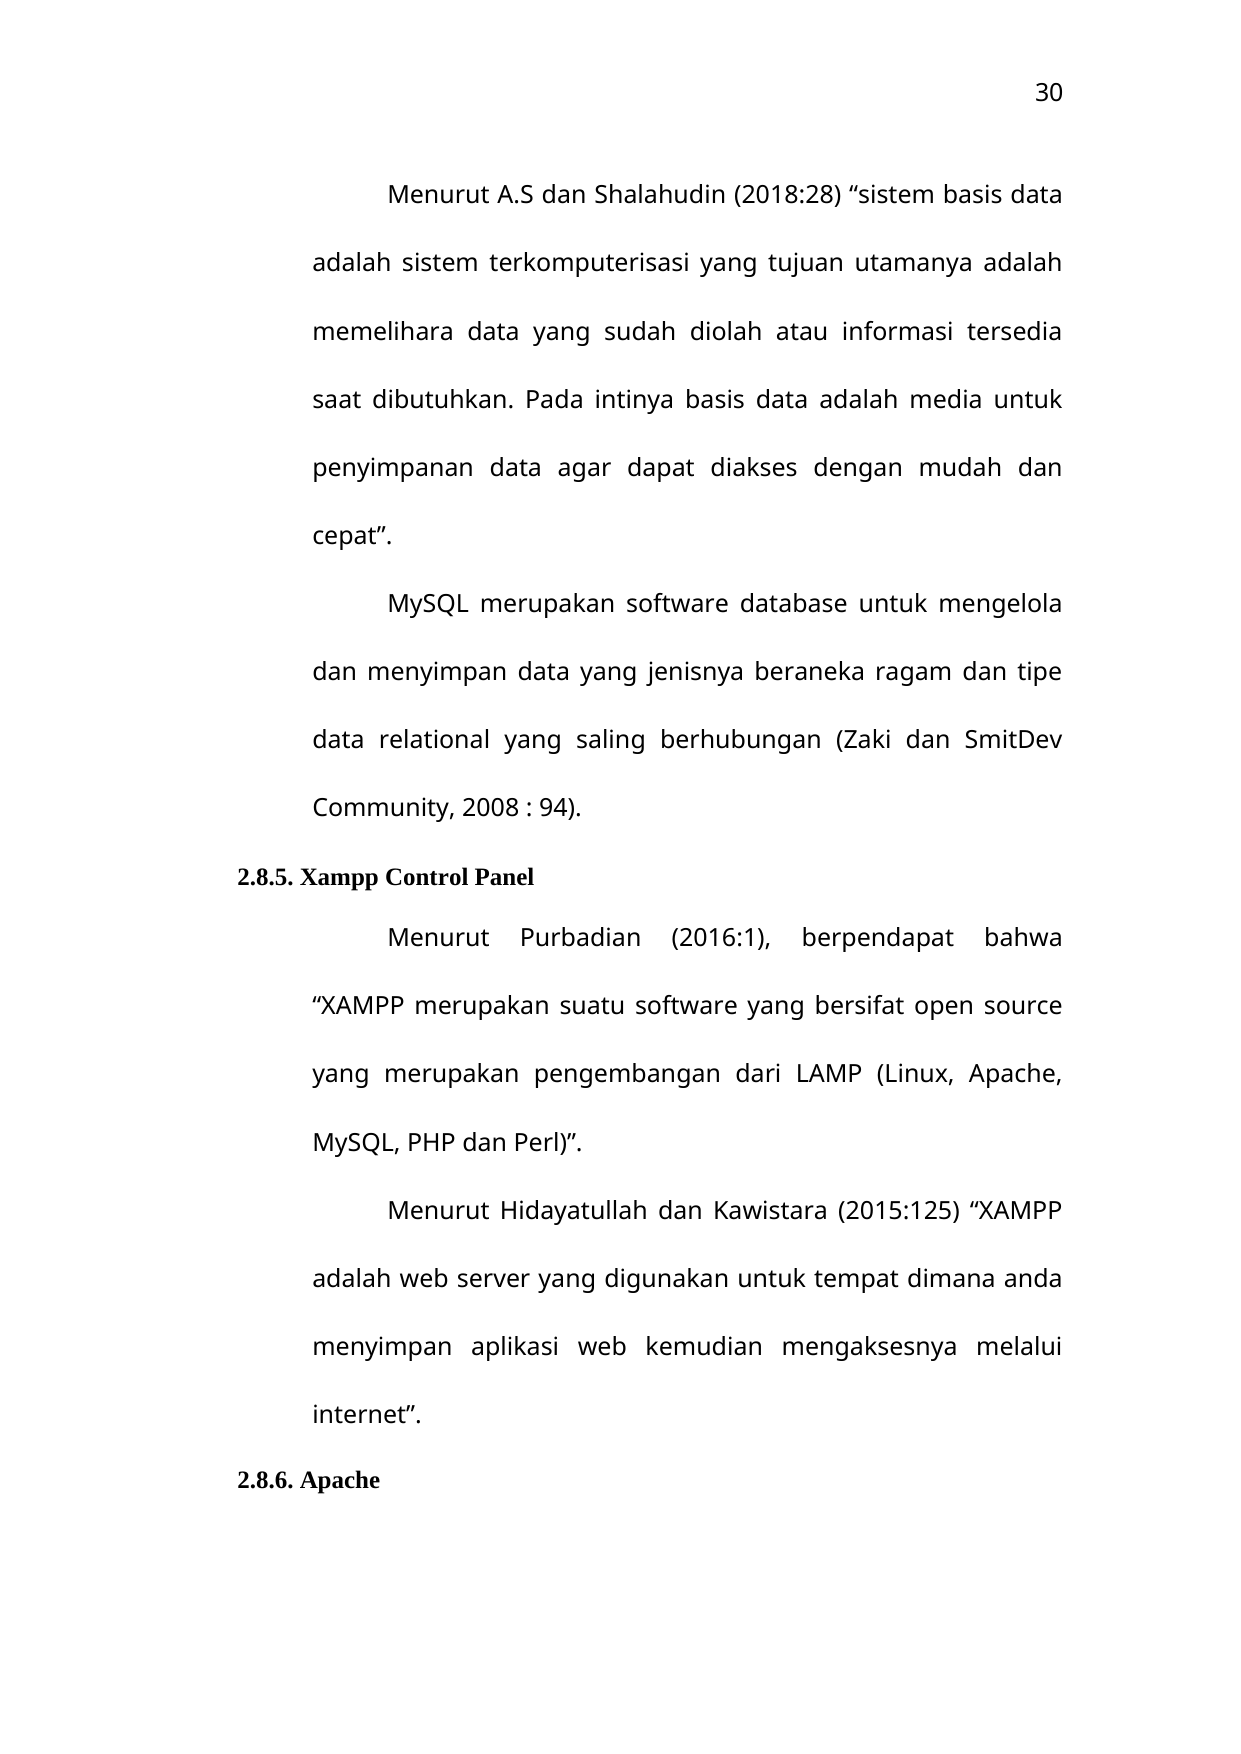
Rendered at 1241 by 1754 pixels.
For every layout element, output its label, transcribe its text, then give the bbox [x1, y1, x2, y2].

subtitle 2.8.5. Xampp Control Panel [237, 862, 1063, 891]
text Menurut Hidayatullah dan Kawistara (2015:125) “XAMPP adalah web server yang digunakan untuk tempat dimana anda menyimpan aplikasi web kemudian mengaksesnya melalui internet”. [312, 1192, 1063, 1431]
text Menurut A.S dan Shalahudin (2018:28) “sistem basis data adalah sistem terkomputerisasi yang tujuan utamanya adalah memelihara data yang sudah diolah atau informasi tersedia saat dibutuhkan. Pada intinya basis data adalah media untuk penyimpanan data agar dapat diakses dengan mudah dan cepat”. [312, 177, 1063, 552]
text Menurut Purbadian (2016:1), berpendapat bahwa “XAMPP merupakan suatu software yang bersifat open source yang merupakan pengembangan dari LAMP (Linux, Apache, MySQL, PHP dan Perl)”. [312, 920, 1063, 1158]
text 2.8.6. Apache [237, 1465, 1063, 1494]
text MySQL merupakan software database untuk mengelola dan menyimpan data yang jenisnya beraneka ragam dan tipe data relational yang saling berhubungan (Zaki dan SmitDev Community, 2008 : 94). [312, 586, 1063, 824]
